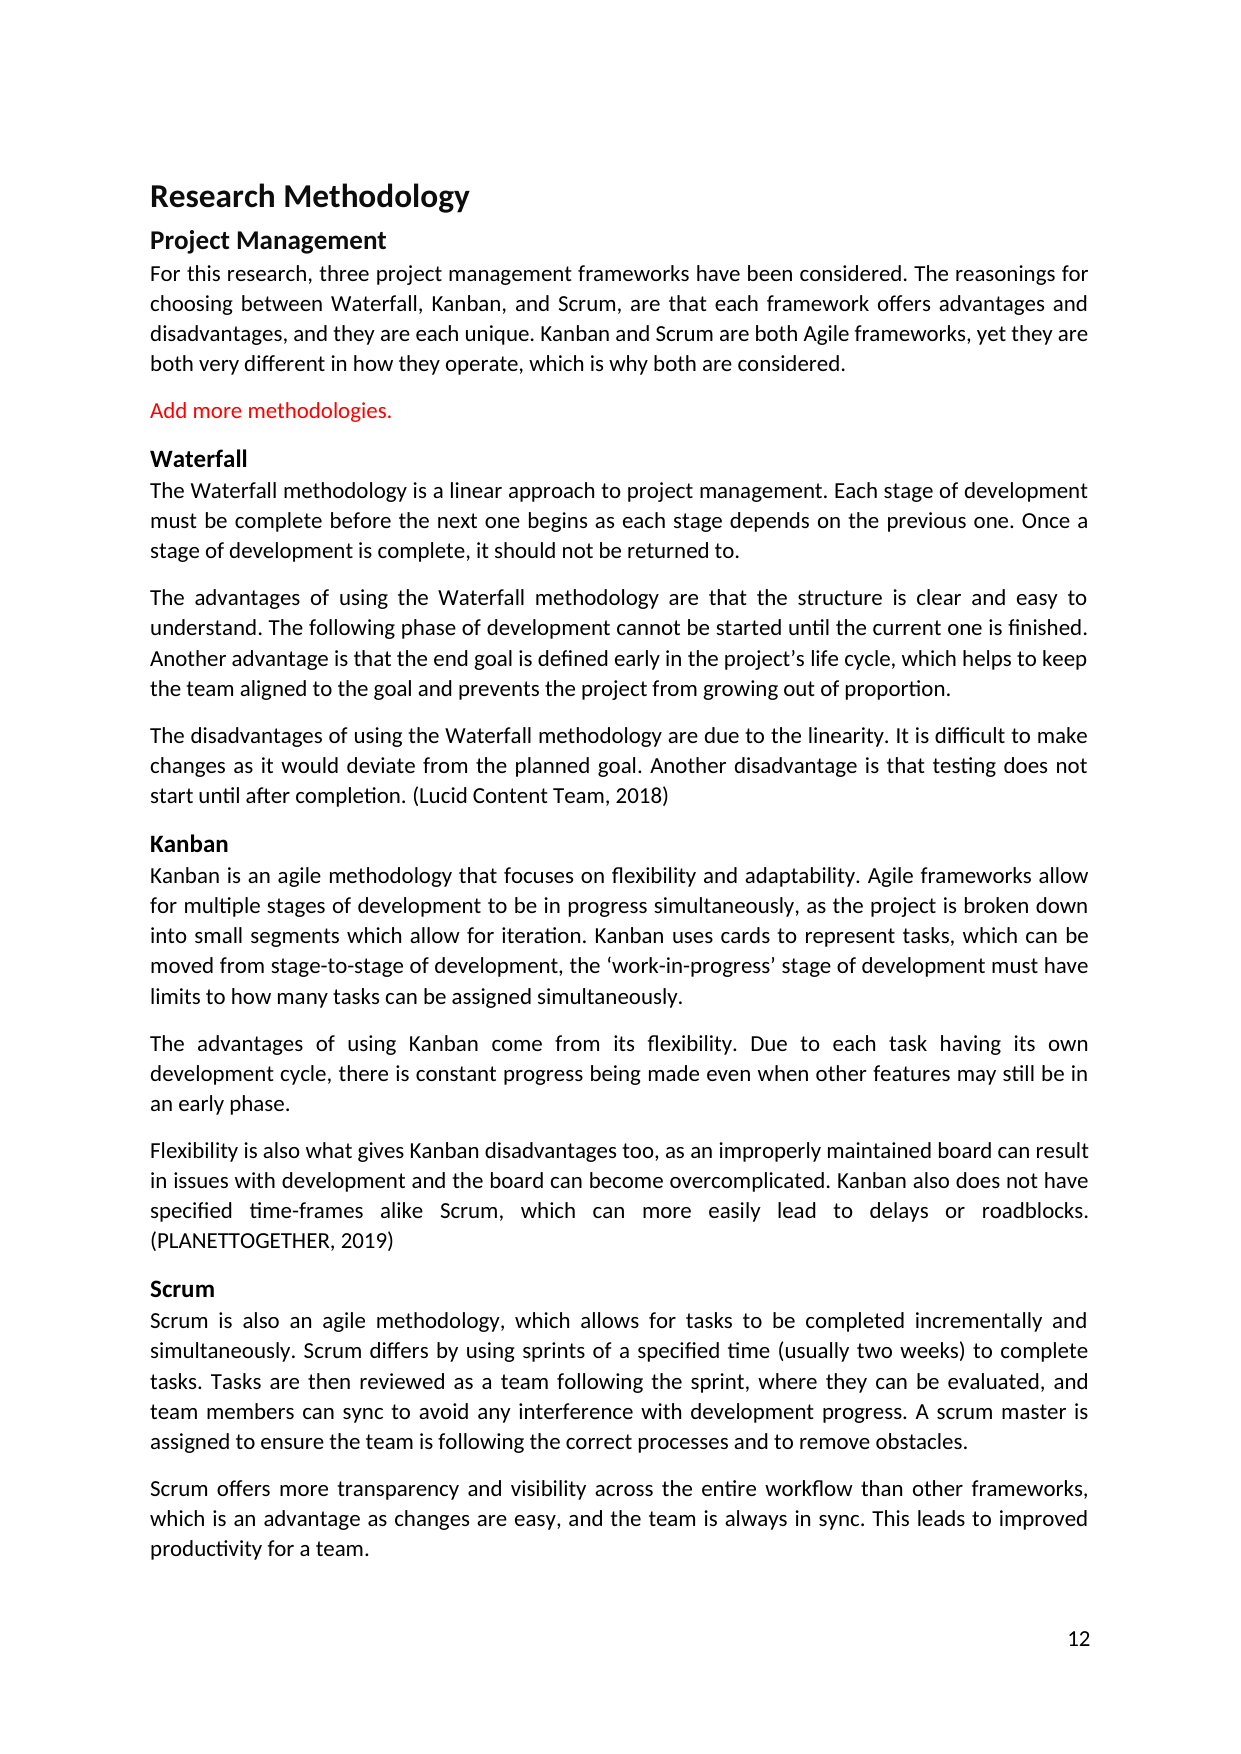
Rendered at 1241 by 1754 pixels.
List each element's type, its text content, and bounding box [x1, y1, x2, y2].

subtitle Scrum [150, 1273, 1090, 1304]
text Scrum offers more transparency and visibility across the entire workflow than other frameworks, which is an advantage as changes are easy, and the team is always in sync. This leads to improved productivity for a team. [150, 1474, 1090, 1563]
text Kanban is an agile methodology that focuses on flexibility and adaptability. Agile frameworks allow for multiple stages of development to be in progress simultaneously, as the project is broken down into small segments which allow for iteration. Kanban uses cards to represent tasks, which can be moved from stage-to-stage of development, the ‘work-in-progress’ stage of development must have limits to how many tasks can be assigned simultaneously. [150, 861, 1090, 1010]
text The disadvantages of using the Waterfall methodology are due to the linearity. It is difficult to make changes as it would deviate from the planned goal. Another disadvantage is that testing does not start until after completion. [150, 721, 1090, 809]
text The advantages of using Kanban come from its flexibility. Due to each task having its own development cycle, there is constant progress being made even when other features may still be in an early phase. [150, 1029, 1090, 1117]
subtitle Kanban [150, 828, 1090, 859]
text For this research, three project management frameworks have been considered. The reasonings for choosing between Waterfall, Kanban, and Scrum, are that each framework offers advantages and disadvantages, and they are each unique. Kanban and Scrum are both Agile frameworks, yet they are both very different in how they operate, which is why both are considered. [150, 259, 1090, 377]
text The Waterfall methodology is a linear approach to project management. Each stage of development must be complete before the next one begins as each stage depends on the previous one. Once a stage of development is complete, it should not be returned to. [150, 476, 1090, 564]
subtitle Research Methodology [150, 175, 1090, 216]
subtitle Waterfall [150, 443, 1090, 474]
text Add more methodologies. [150, 396, 1090, 424]
text The advantages of using the Waterfall methodology are that the structure is clear and easy to understand. The following phase of development cannot be started until the current one is finished. Another advantage is that the end goal is defined early in the project’s life cycle, which helps to keep the team aligned to the goal and prevents the project from growing out of proportion. [150, 583, 1090, 702]
text Scrum is also an agile methodology, which allows for tasks to be completed incrementally and simultaneously. Scrum differs by using sprints of a specified time (usually two weeks) to complete tasks. Tasks are then reviewed as a team following the sprint, where they can be evaluated, and team members can sync to avoid any interference with development progress. A scrum master is assigned to ensure the team is following the correct processes and to remove obstacles. [150, 1306, 1090, 1455]
subtitle Project Management [150, 223, 1090, 256]
text Flexibility is also what gives Kanban disadvantages too, as an improperly maintained board can result in issues with development and the board can become overcomplicated. Kanban also does not have specified time-frames alike Scrum, which can more easily lead to delays or roadblocks. [150, 1136, 1090, 1255]
